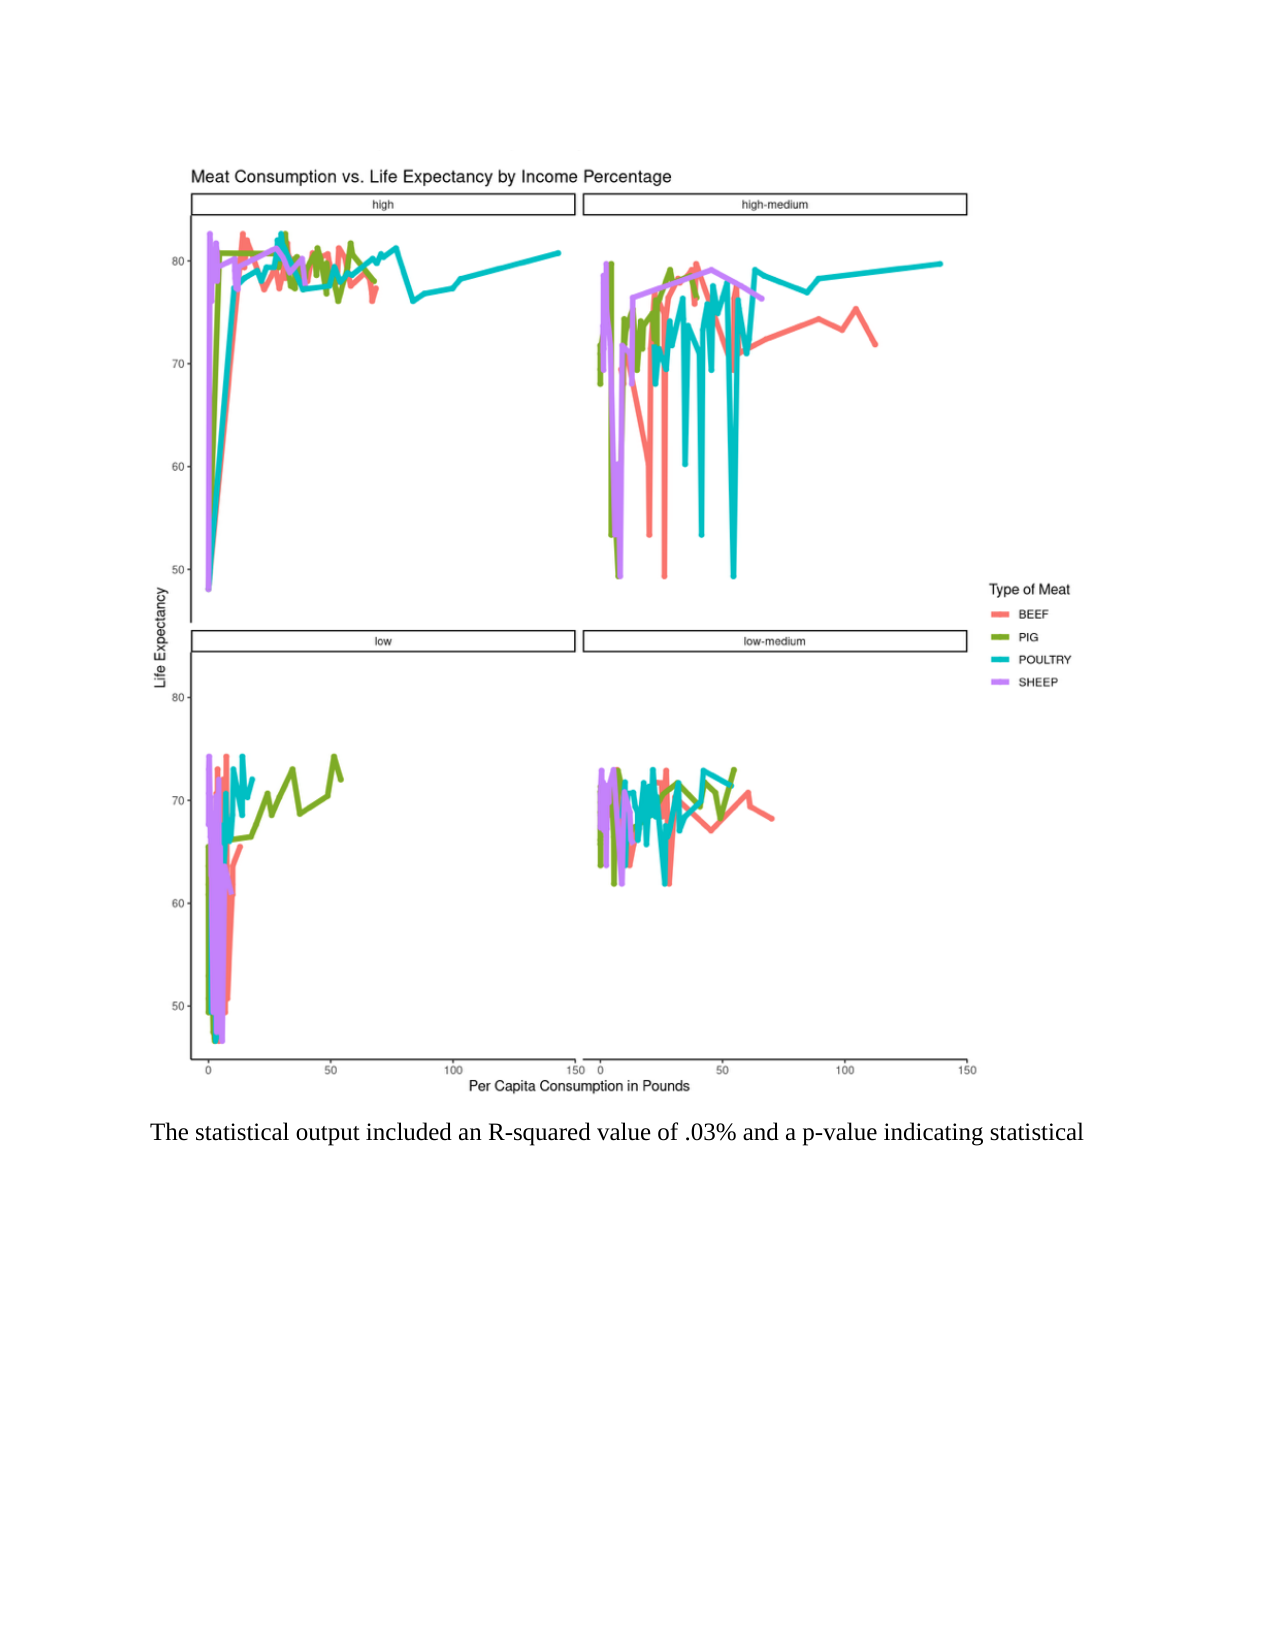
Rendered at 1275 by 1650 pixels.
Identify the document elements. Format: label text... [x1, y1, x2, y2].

text The statistical output included an R-squared value of 48% and a p-value indicating statistical significance.The statistical output included an R-squared value of 70% and a p-value indicating statistical significance.Plot 10 showed some variation in the relationships between meat consumption and life expectancy by income. The statistical output included an R-squared value of .03% and a p-value indicating statistical significance. [150, 1113, 1125, 1146]
picture [150, 150, 1125, 1113]
